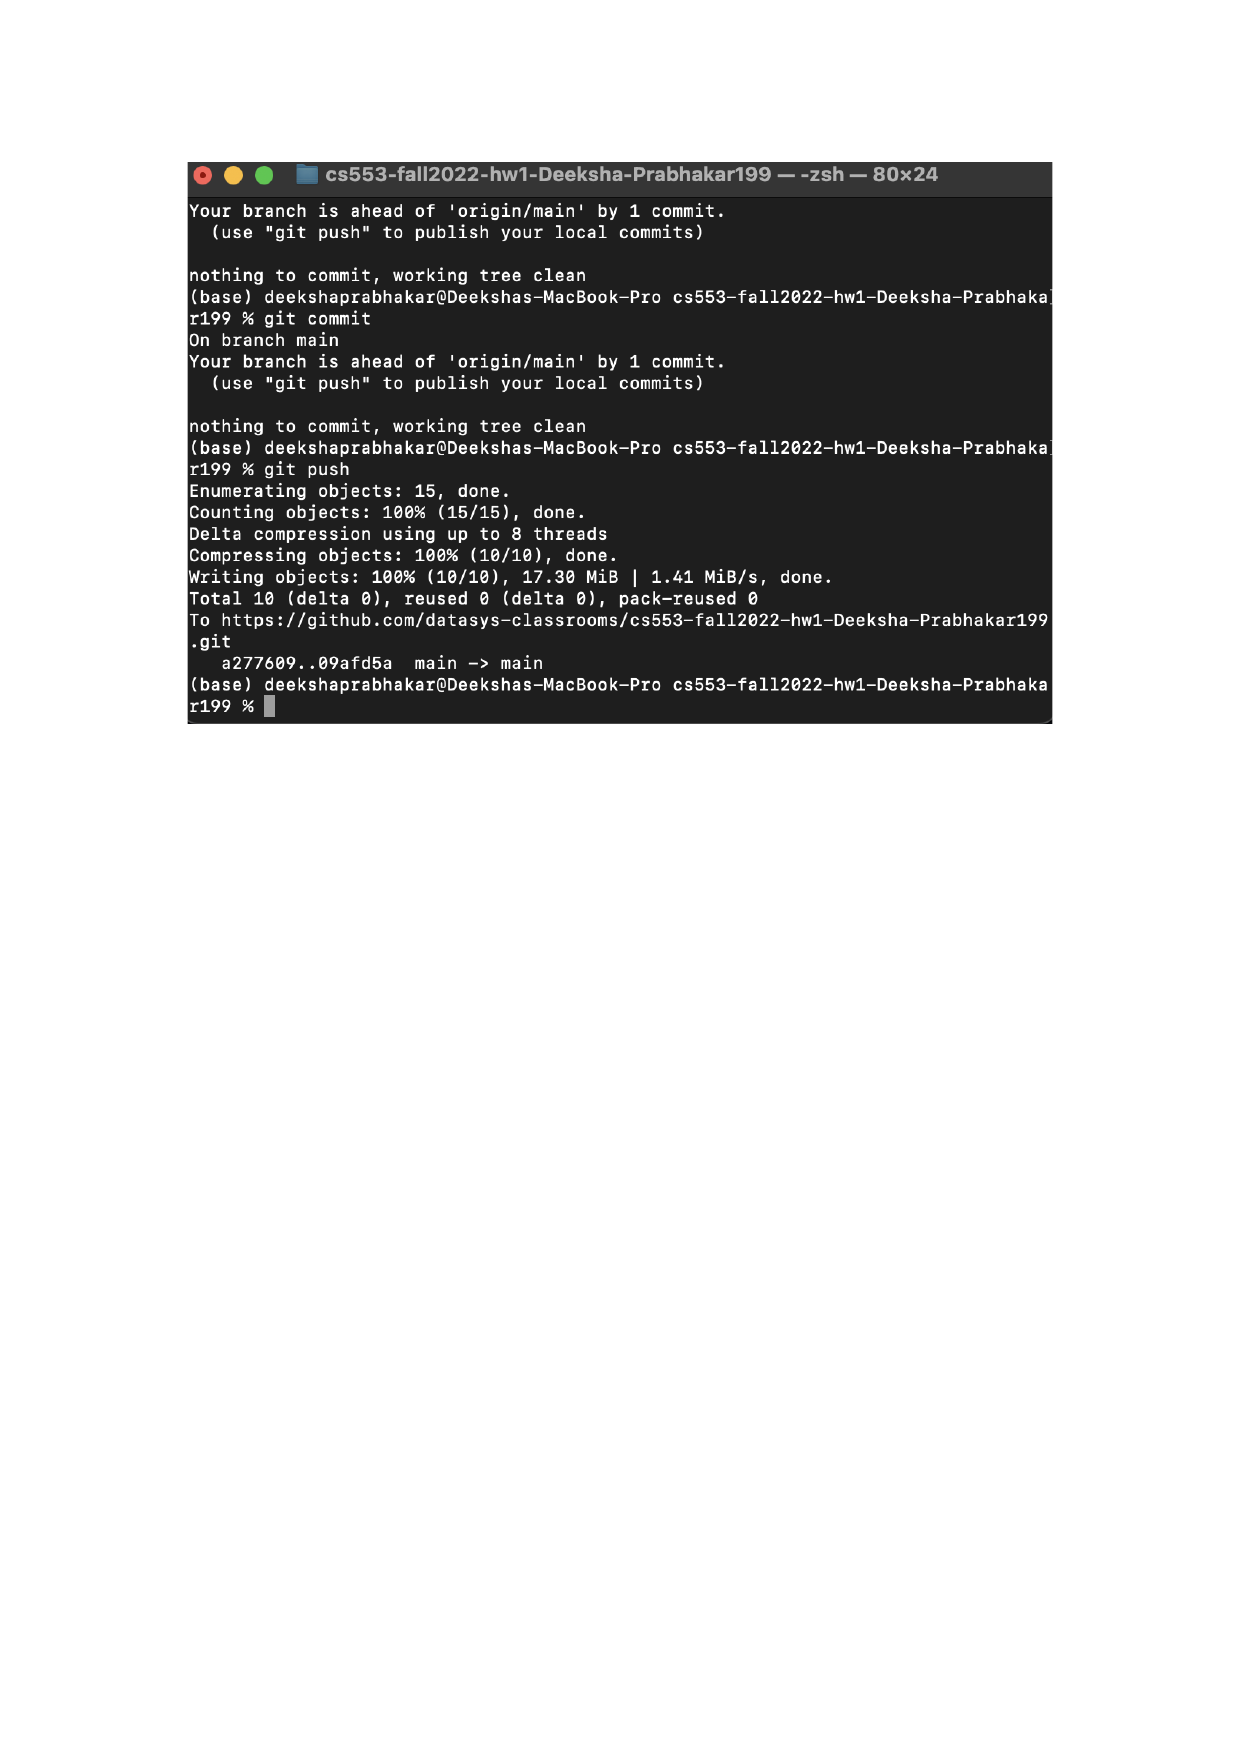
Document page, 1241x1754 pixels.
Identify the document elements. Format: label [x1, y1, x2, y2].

picture [187, 162, 1053, 724]
